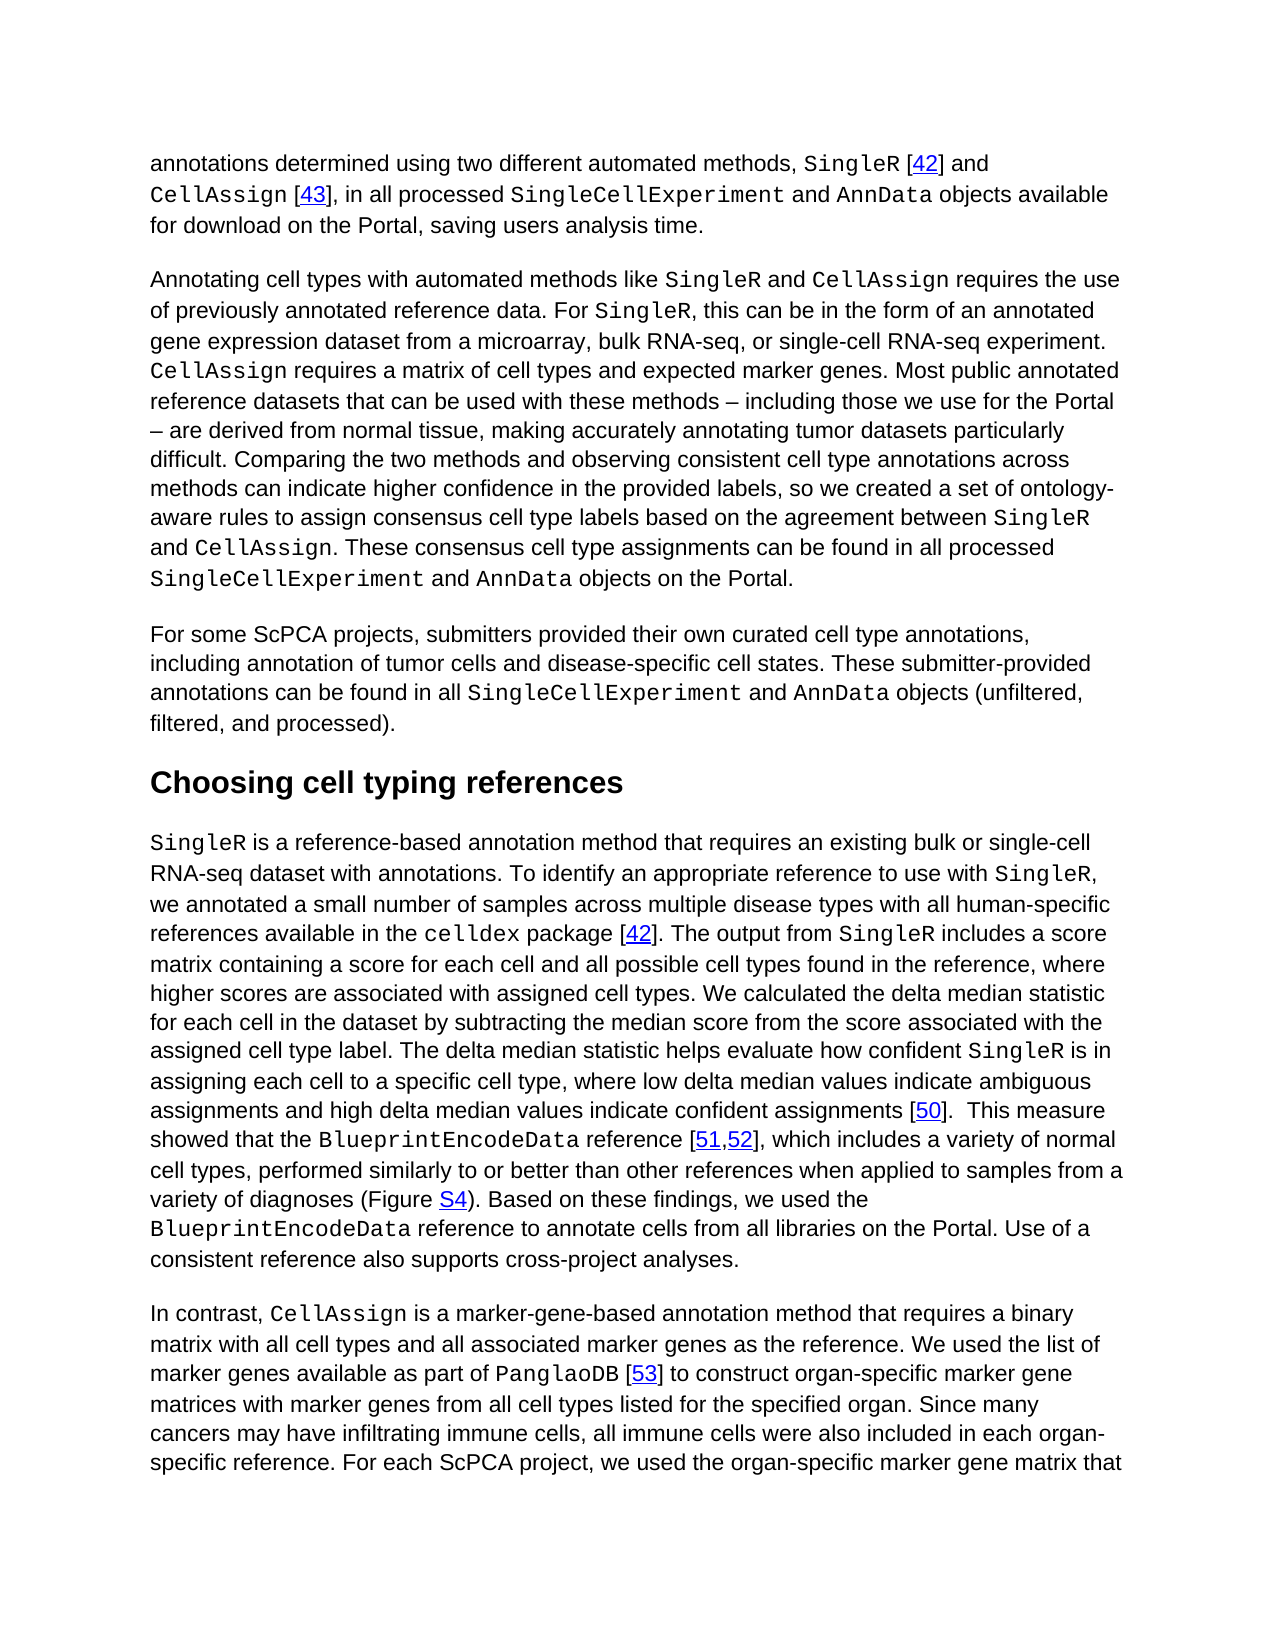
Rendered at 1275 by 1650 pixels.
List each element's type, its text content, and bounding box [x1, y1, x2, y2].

text Annotating cell types with automated methods like SingleR and CellAssign requires the use of previously annotated reference data. For SingleR, this can be in the form of an annotated gene expression dataset from a microarray, bulk RNA-seq, or single-cell RNA-seq experiment. CellAssign requires a matrix of cell types and expected marker genes. Most public annotated reference datasets that can be used with these methods – including those we use for the Portal – are derived from normal tissue, making accurately annotating tumor datasets particularly difficult. Comparing the two methods and observing consistent cell type annotations across methods can indicate higher confidence in the provided labels, so we created a set of ontology-aware rules to assign consensus cell type labels based on the agreement between SingleR and CellAssign. These consensus cell type assignments can be found in all processed SingleCellExperiment and AnnData objects on the Portal. [150, 266, 1125, 594]
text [150, 150, 1125, 238]
text SingleR is a reference-based annotation method that requires an existing bulk or single-cell RNA-seq dataset with annotations. To identify an appropriate reference to use with SingleR, we annotated a small number of samples across multiple disease types with all human-specific references available in the celldex package [42]. The output from SingleR includes a score matrix containing a score for each cell and all possible cell types found in the reference, where higher scores are associated with assigned cell types. We calculated the delta median statistic for each cell in the dataset by subtracting the median score from the score associated with the assigned cell type label. The delta median statistic helps evaluate how confident SingleR is in assigning each cell to a specific cell type, where low delta median values indicate ambiguous assignments and high delta median values indicate confident assignments [50]. This measure showed that the BlueprintEncodeData reference [51,52], which includes a variety of normal cell types, performed similarly to or better than other references when applied to samples from a variety of diagnoses (Figure S4). Based on these findings, we used the BlueprintEncodeData reference to annotate cells from all libraries on the Portal. Use of a consistent reference also supports cross-project analyses. [150, 829, 1125, 1272]
subtitle Choosing cell typing references [150, 764, 1125, 800]
text For some ScPCA projects, submitters provided their own curated cell type annotations, including annotation of tumor cells and disease-specific cell states. These submitter-provided annotations can be found in all SingleCellExperiment and AnnData objects (unfiltered, filtered, and processed). [150, 621, 1125, 737]
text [150, 1300, 1125, 1475]
